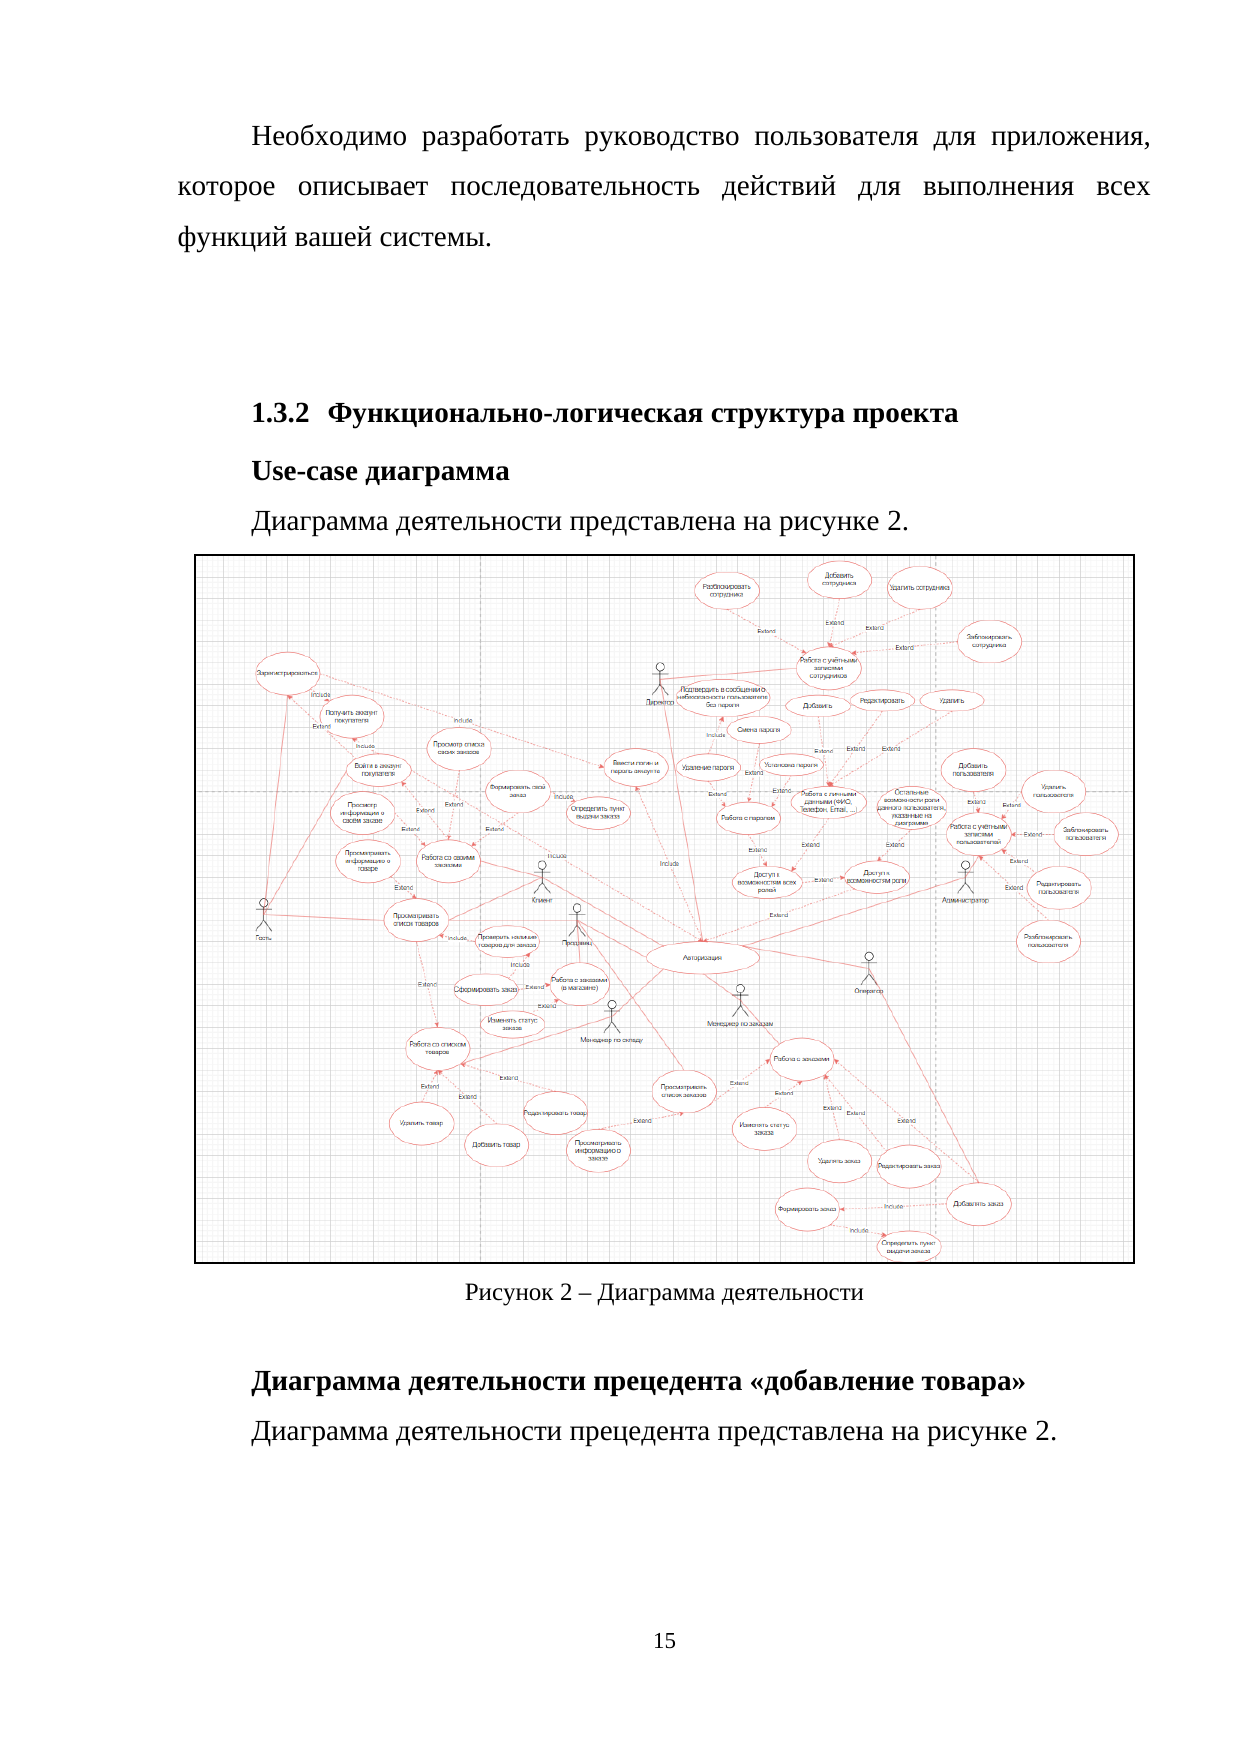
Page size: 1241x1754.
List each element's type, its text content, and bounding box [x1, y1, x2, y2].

text Диаграмма деятельности прецедента представлена на рисунке 2. [177, 1413, 1152, 1447]
text Диаграмма деятельности прецедента «добавление товара» [177, 1363, 1152, 1397]
text Необходимо разработать руководство пользователя для приложения, которое описывает последовательность действий для выполнения всех функций вашей системы. [177, 118, 1152, 252]
text Рисунок 2 – Диаграмма деятельности [177, 1277, 1152, 1306]
picture [196, 556, 1133, 1262]
subtitle Функционально-логическая структура проекта [177, 395, 1152, 428]
text Use-case диаграмма [177, 453, 1152, 487]
text Диаграмма деятельности представлена на рисунке 2. [177, 503, 1152, 537]
